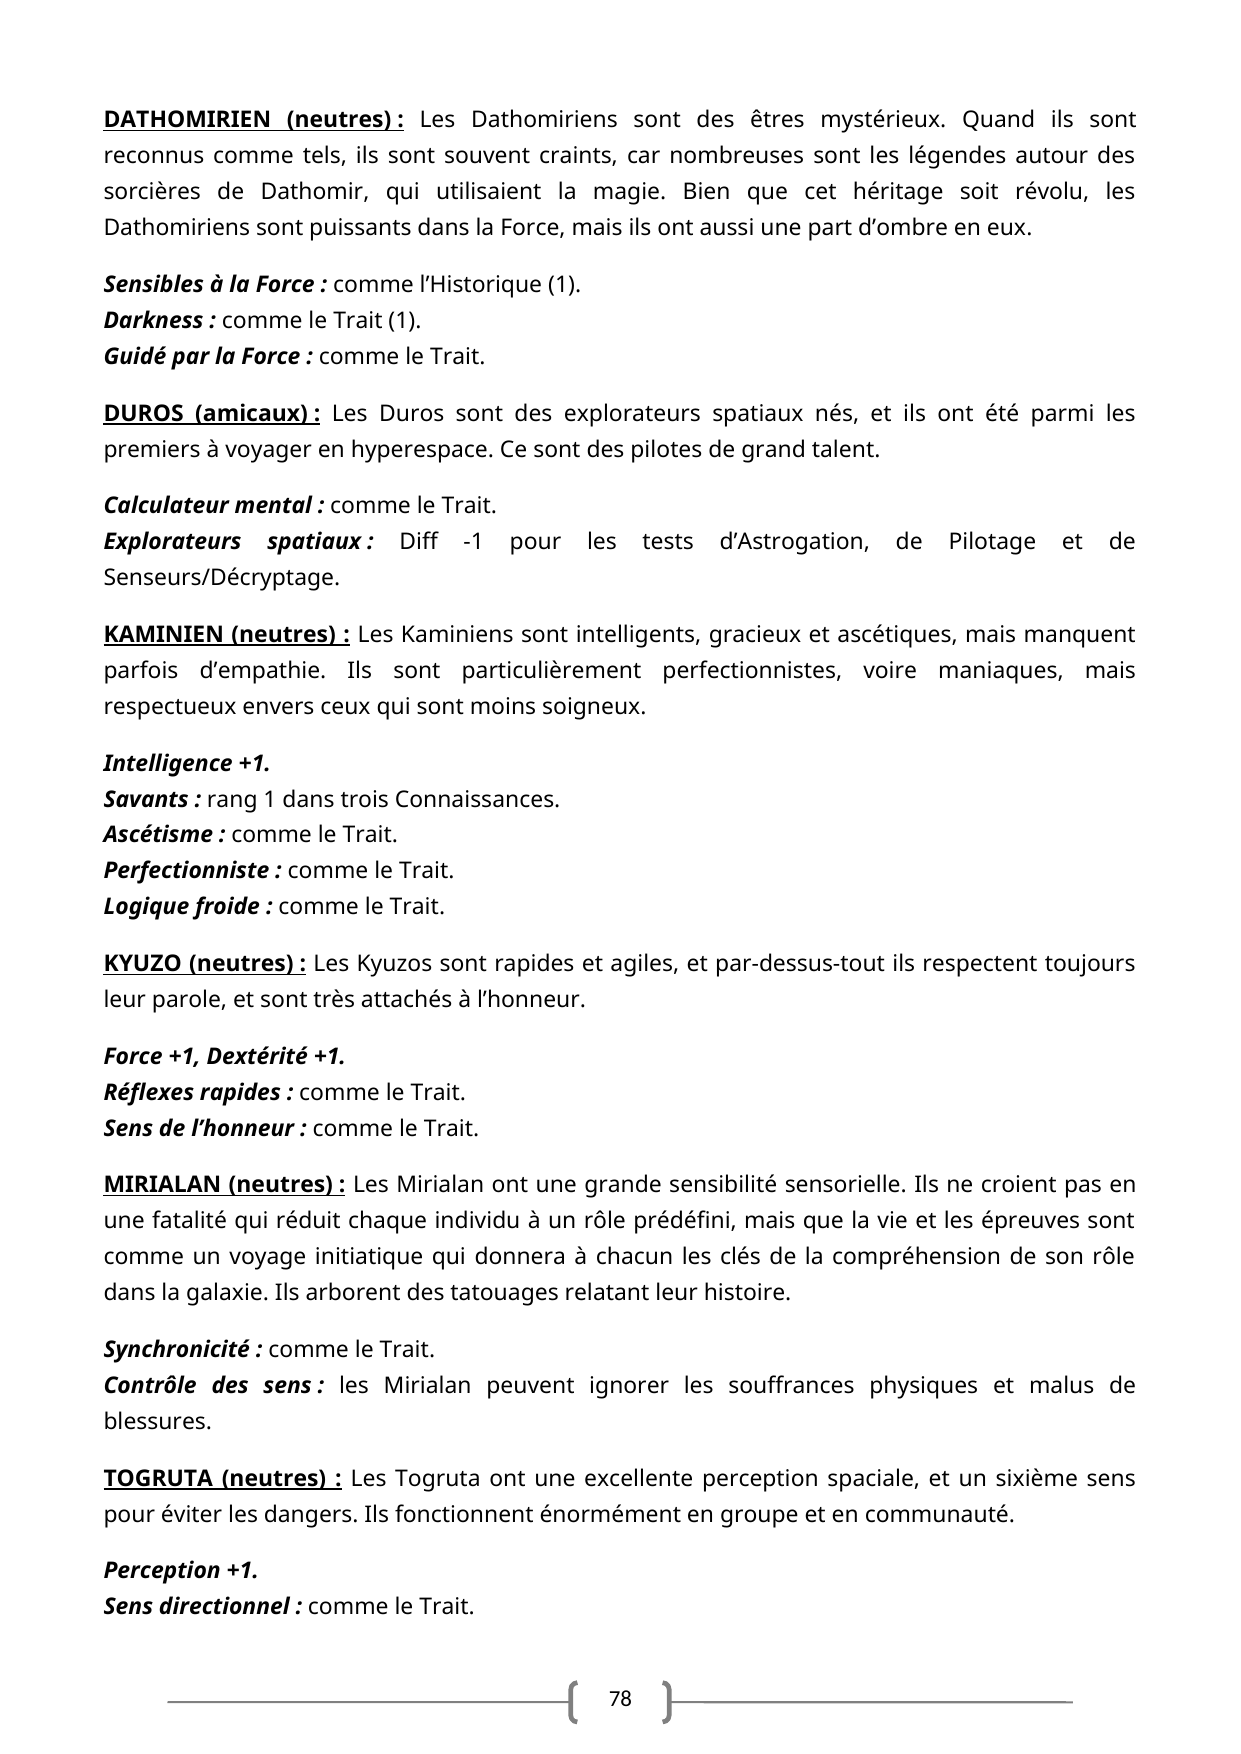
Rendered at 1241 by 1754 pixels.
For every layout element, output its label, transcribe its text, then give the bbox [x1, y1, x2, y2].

text Force +1, Dextérité +1. Réflexes rapides : comme le Trait. Sens de l’honneur : comme le Trait. [103, 1040, 1137, 1143]
text Synchronicité : comme le Trait. [103, 1333, 1137, 1364]
text Intelligence +1. Savants : rang 1 dans trois Connaissances. Ascétisme : comme le Trait. Perfectionniste : comme le Trait. Logique froide : comme le Trait. [103, 747, 1137, 922]
text Calculateur mental : comme le Trait. [103, 489, 1137, 521]
text Contrôle des sens : les Mirialan peuvent ignorer les souffrances physiques et malus de blessures. [103, 1369, 1137, 1436]
text DUROS (amicaux) : Les Duros sont des explorateurs spatiaux nés, et ils ont été parmi les premiers à voyager en hyperespace. Ce sont des pilotes de grand talent. [103, 397, 1137, 464]
text MIRIALAN (neutres) : Les Mirialan ont une grande sensibilité sensorielle. Ils ne croient pas en une fatalité qui réduit chaque individu à un rôle prédéfini, mais que la vie et les épreuves sont comme un voyage initiatique qui donnera à chacun les clés de la compréhension de son rôle dans la galaxie. Ils arborent des tatouages relatant leur histoire. [103, 1168, 1137, 1307]
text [103, 1554, 1137, 1622]
text DATHOMIRIEN (neutres) : Les Dathomiriens sont des êtres mystérieux. Quand ils sont reconnus comme tels, ils sont souvent craints, car nombreuses sont les légendes autour des sorcières de Dathomir, qui utilisaient la magie. Bien que cet héritage soit révolu, les Dathomiriens sont puissants dans la Force, mais ils ont aussi une part d’ombre en eux. [103, 103, 1137, 242]
text KYUZO (neutres) : Les Kyuzos sont rapides et agiles, et par-dessus-tout ils respectent toujours leur parole, et sont très attachés à l’honneur. [103, 947, 1137, 1014]
text TOGRUTA (neutres) : Les Togruta ont une excellente perception spaciale, et un sixième sens pour éviter les dangers. Ils fonctionnent énormément en groupe et en communauté. [103, 1462, 1137, 1529]
text Explorateurs spatiaux : Diff -1 pour les tests d’Astrogation, de Pilotage et de Senseurs/Décryptage. [103, 525, 1137, 592]
text Sensibles à la Force : comme l’Historique (1). Darkness : comme le Trait (1). Guidé par la Force : comme le Trait. [103, 268, 1137, 371]
text KAMINIEN (neutres) : Les Kaminiens sont intelligents, gracieux et ascétiques, mais manquent parfois d’empathie. Ils sont particulièrement perfectionnistes, voire maniaques, mais respectueux envers ceux qui sont moins soigneux. [103, 618, 1137, 721]
